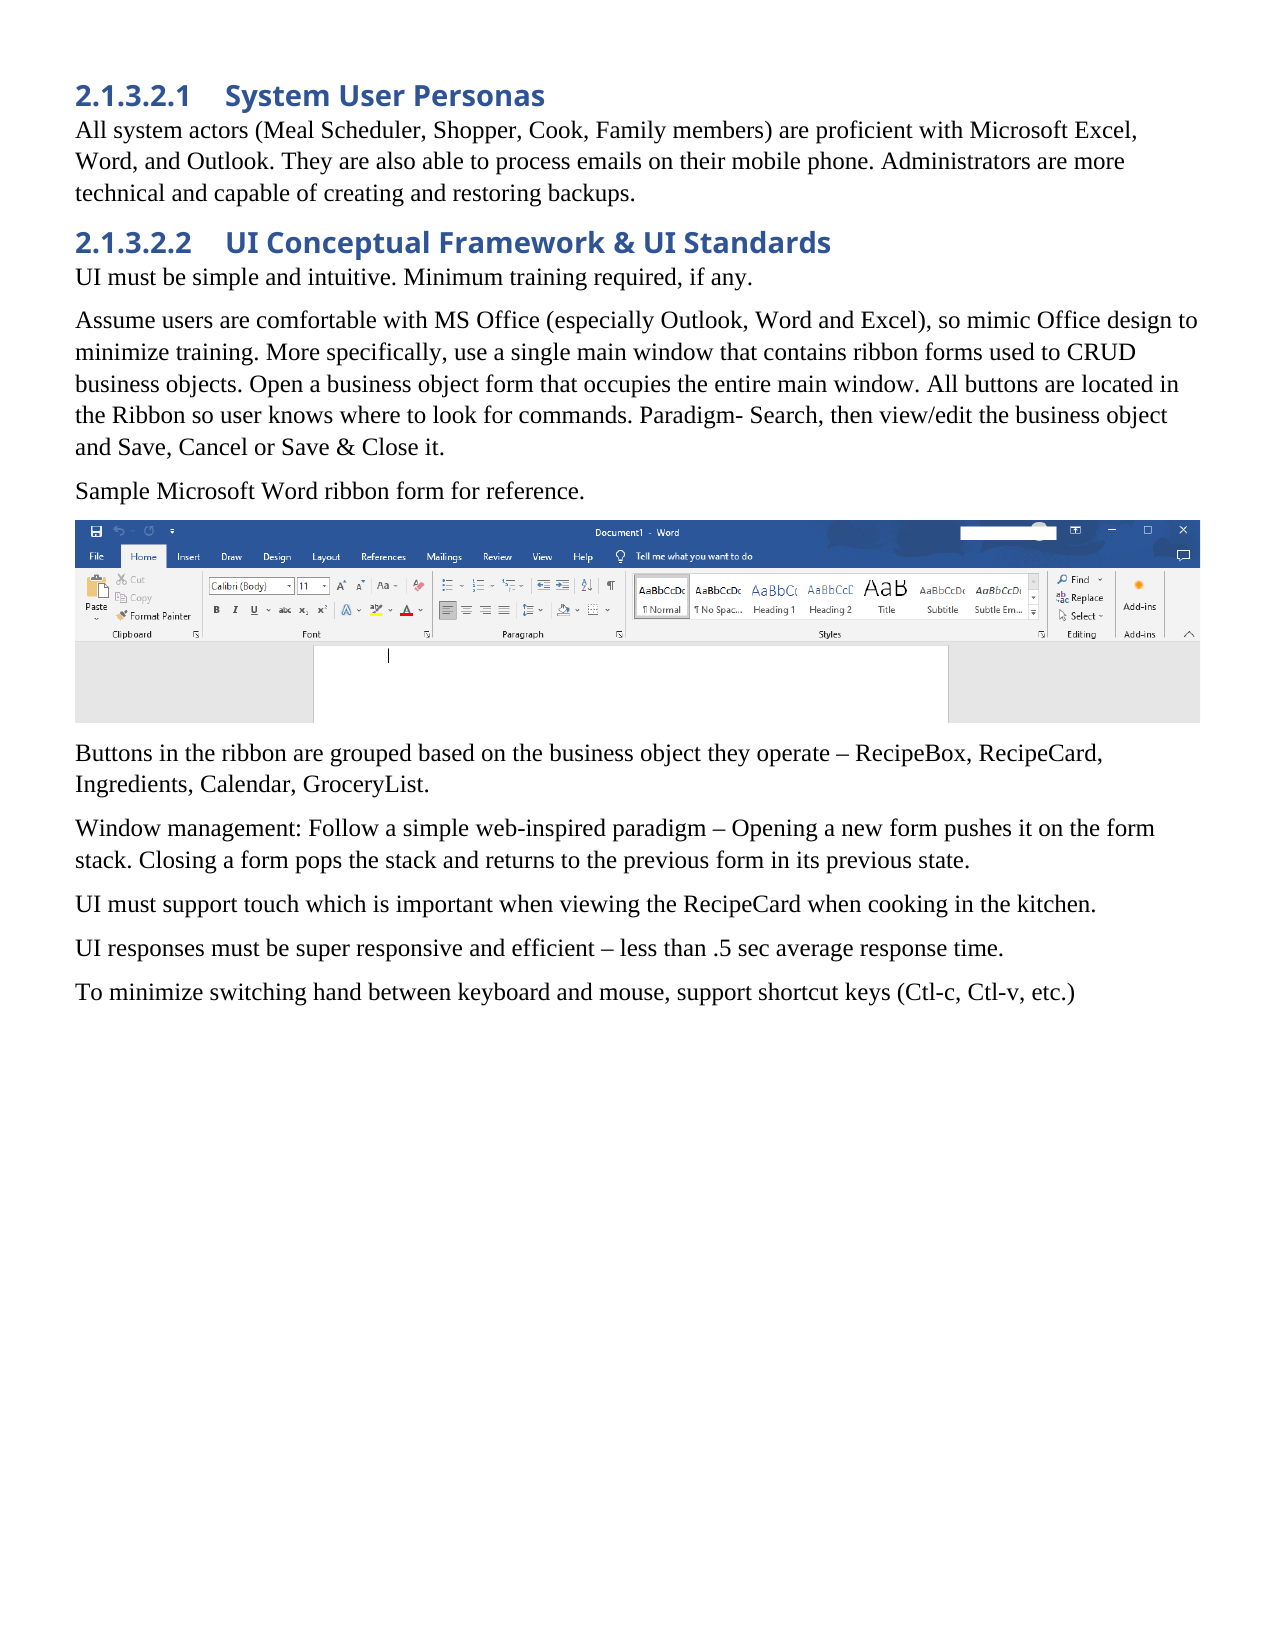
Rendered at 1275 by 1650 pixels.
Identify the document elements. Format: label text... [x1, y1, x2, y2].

text UI must be simple and intuitive. Minimum training required, if any. [75, 262, 1200, 290]
text UI must support touch which is important when viewing the RecipeCard when cooking in the kitchen. [75, 889, 1200, 918]
text Buttons in the ribbon are grouped based on the business object they operate – RecipeBox, RecipeCard, Ingredients, Calendar, GroceryList. [75, 738, 1200, 798]
text All system actors (Meal Scheduler, Shopper, Cook, Family members) are proficient with Microsoft Excel, Word, and Outlook. They are also able to process emails on their mobile phone. Administrators are more technical and capable of creating and restoring backups. [75, 115, 1200, 207]
text Window management: Follow a simple web-inspired paradigm – Opening a new form pushes it on the form stack. Closing a form pops the stack and returns to the previous form in its previous state. [75, 813, 1200, 874]
text UI responses must be super responsive and efficient – less than .5 sec average response time. [75, 933, 1200, 962]
subtitle System User Personas [75, 75, 1200, 115]
text Sample Microsoft Word ribbon form for reference. [75, 476, 1200, 505]
text Assume users are comfortable with MS Office (especially Outlook, Word and Excel), so mimic Office design to minimize training. More specifically, use a single main window that contains ribbon forms used to CRUD business objects. Open a business object form that occupies the entire main window. All buttons are located in the Ribbon so user knows where to look for commands. Paradigm- Search, then view/edit the business object and Save, Cancel or Save & Close it. [75, 306, 1200, 461]
text To minimize switching hand between keyboard and mouse, support shortcut keys (Ctl-c, Ctl-v, etc.) [75, 977, 1200, 1006]
picture [75, 520, 1200, 723]
subtitle UI Conceptual Framework & UI Standards [75, 222, 1200, 262]
